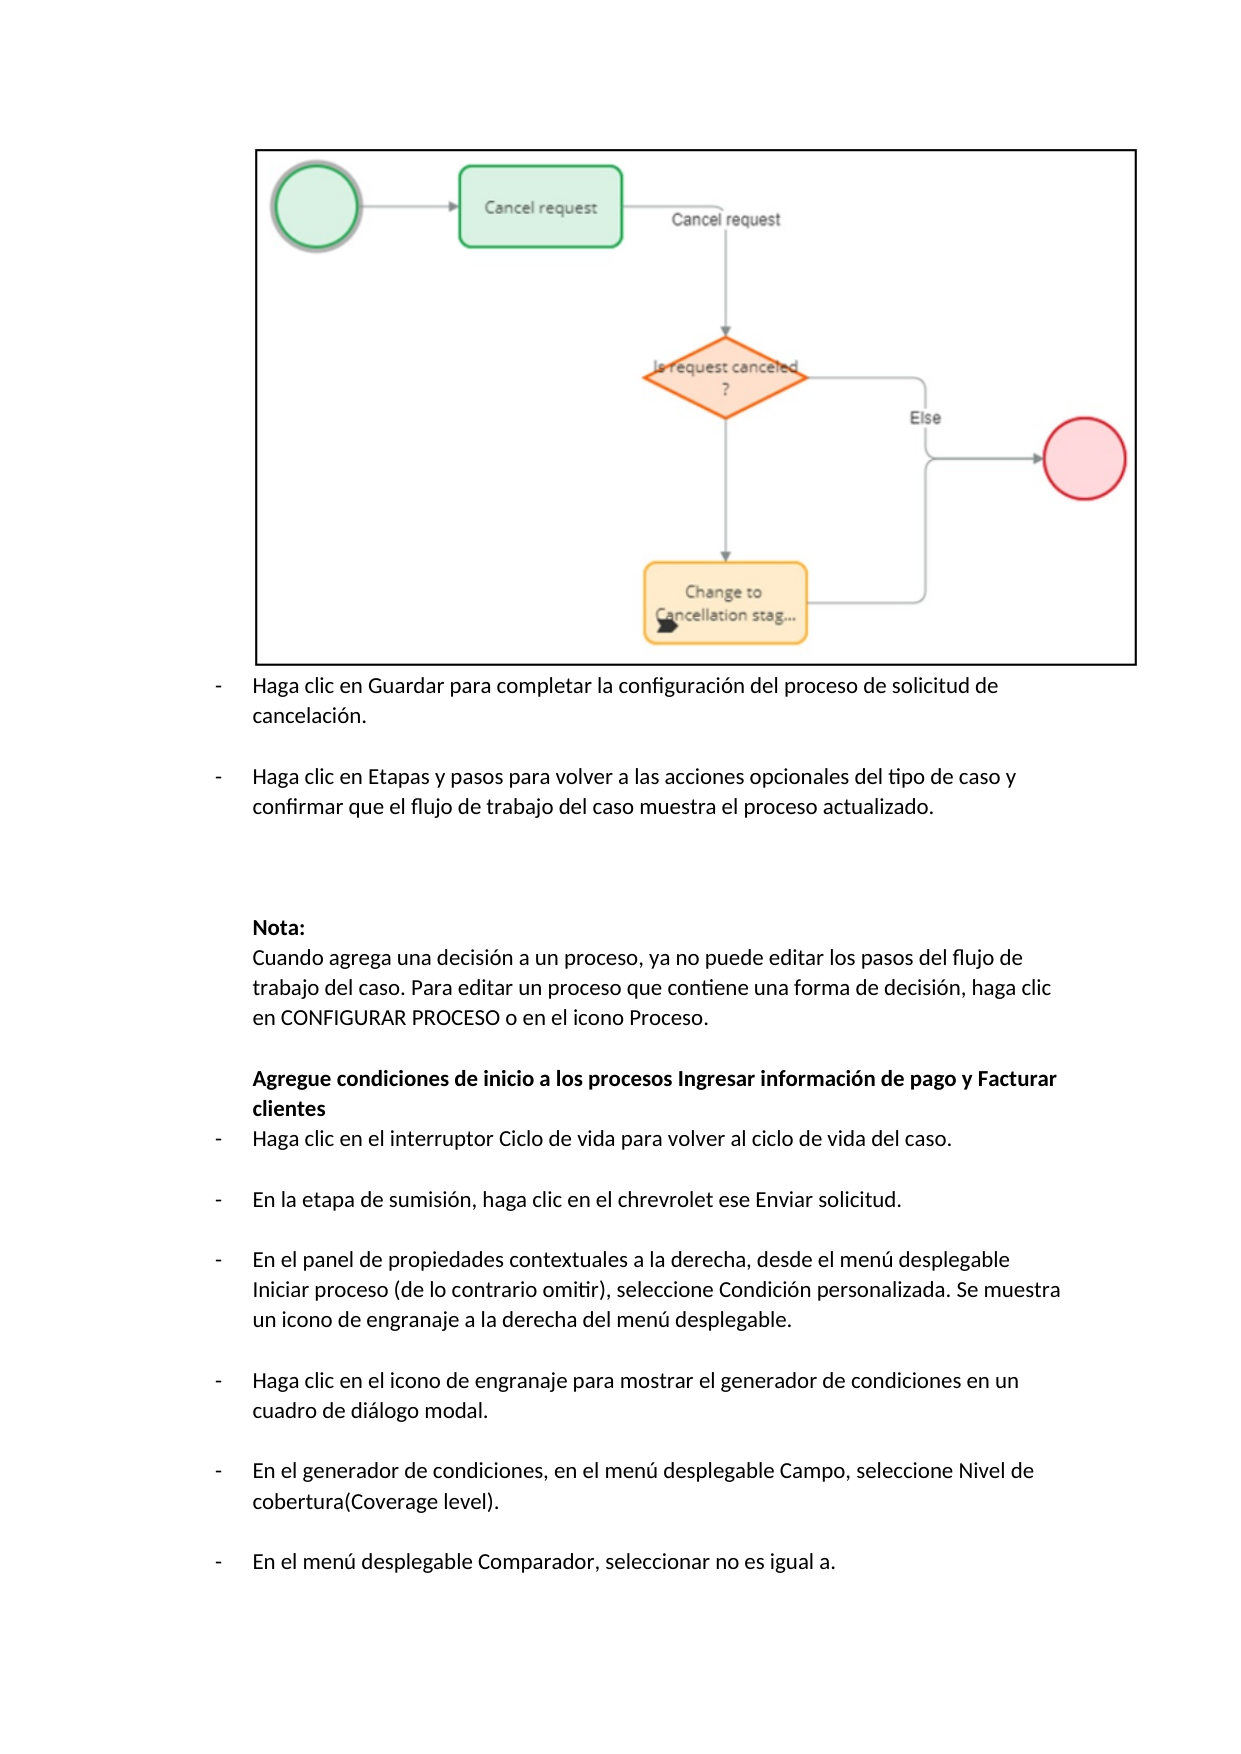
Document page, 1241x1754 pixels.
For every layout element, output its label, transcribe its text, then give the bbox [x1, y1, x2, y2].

list Haga clic en el interruptor Ciclo de vida para volver al ciclo de vida del caso. [215, 1124, 1063, 1152]
list En la etapa de sumisión, haga clic en el chrevrolet ese Enviar solicitud. [215, 1185, 1063, 1213]
list Agregue condiciones de inicio a los procesos Ingresar información de pago y Facturar clientes [252, 1064, 1063, 1122]
list Nota: [252, 913, 1063, 941]
list Haga clic en Etapas y pasos para volver a las acciones opcionales del tipo de caso y confirmar que el flujo de trabajo del caso muestra el proceso actualizado. [215, 762, 1063, 820]
list Haga clic en el icono de engranaje para mostrar el generador de condiciones en un cuadro de diálogo modal. [215, 1366, 1063, 1424]
picture [252, 147, 1138, 669]
list En el generador de condiciones, en el menú desplegable Campo, seleccione Nivel de cobertura(Coverage level). [215, 1457, 1063, 1515]
list En el panel de propiedades contextuales a la derecha, desde el menú desplegable Iniciar proceso (de lo contrario omitir), seleccione Condición personalizada. Se muestra un icono de engranaje a la derecha del menú desplegable. [215, 1245, 1063, 1333]
list En el menú desplegable Comparador, seleccionar no es igual a. [215, 1547, 1063, 1575]
list Haga clic en Guardar para completar la configuración del proceso de solicitud de cancelación. [215, 671, 1063, 729]
list Cuando agrega una decisión a un proceso, ya no puede editar los pasos del flujo de trabajo del caso. Para editar un proceso que contiene una forma de decisión, haga clic en CONFIGURAR PROCESO o en el icono Proceso. [252, 943, 1063, 1031]
